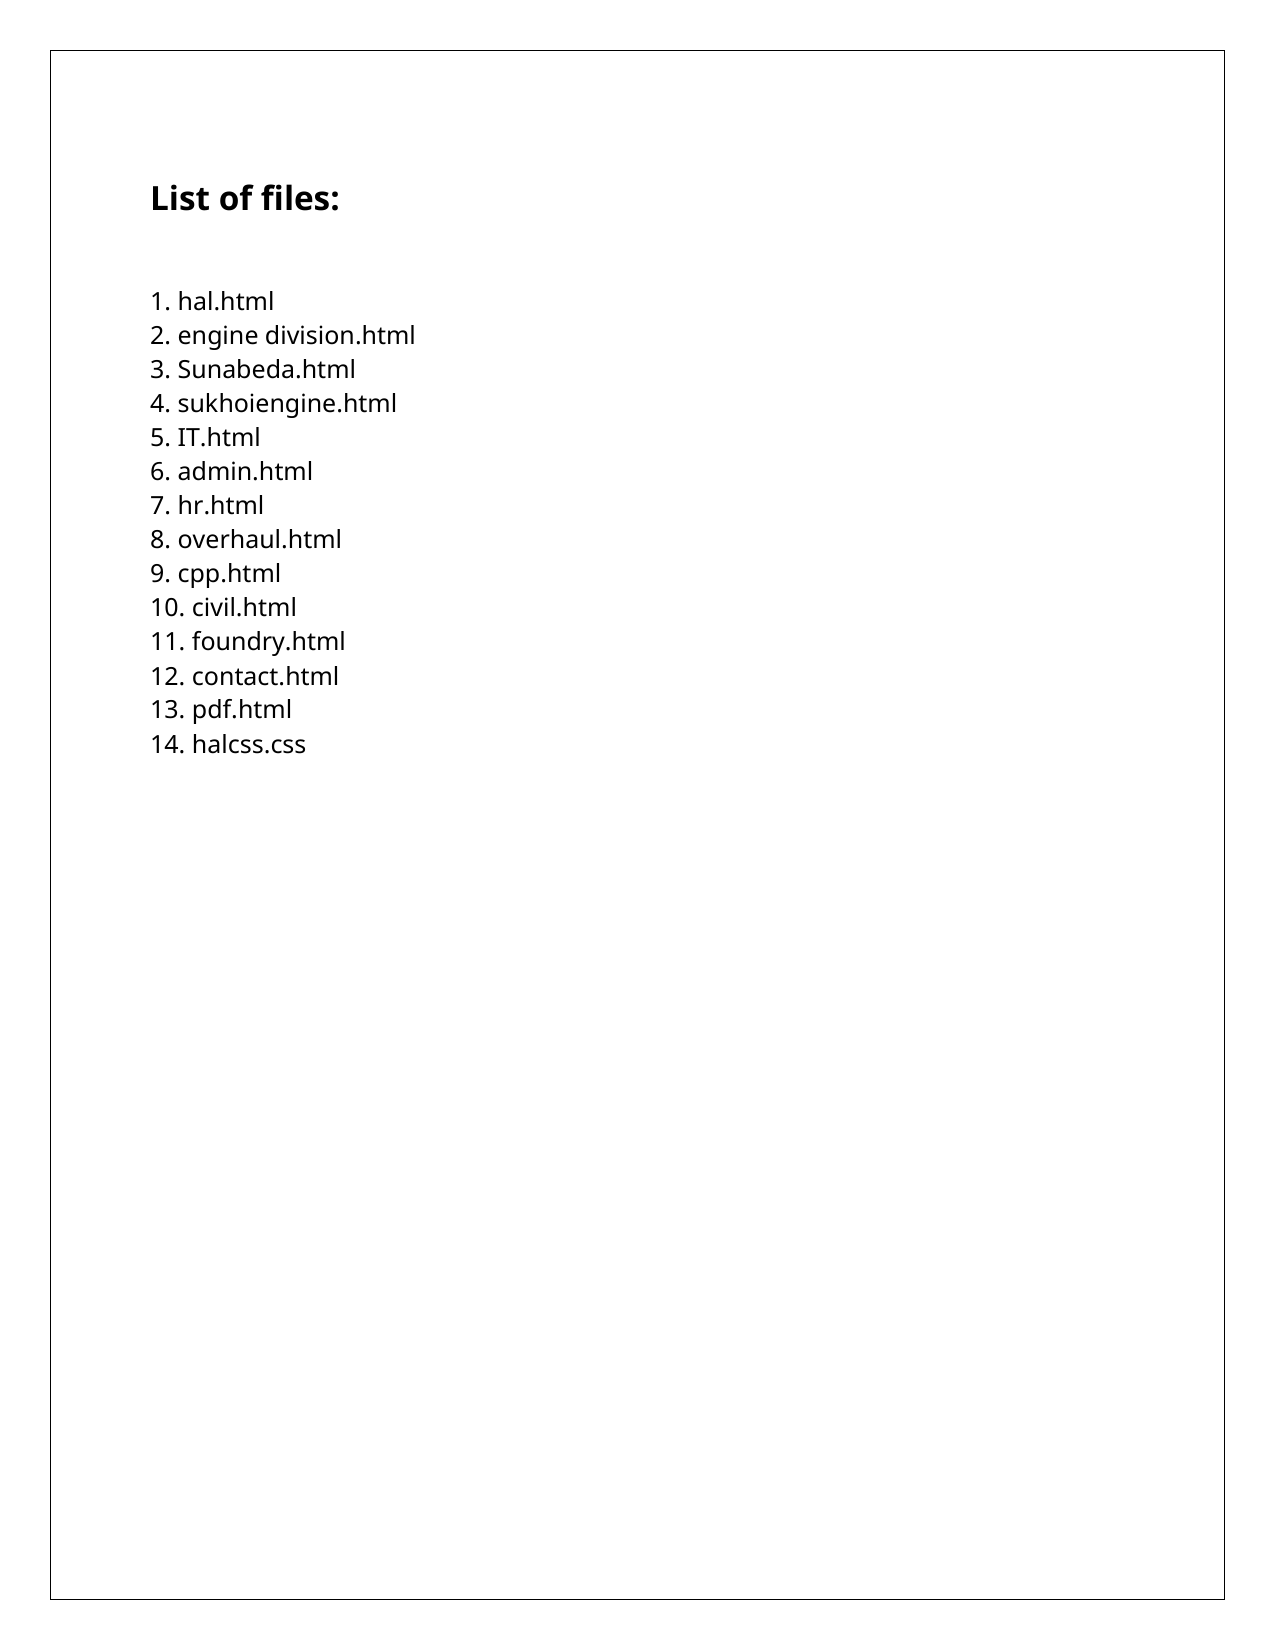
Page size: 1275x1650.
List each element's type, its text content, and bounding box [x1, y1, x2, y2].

text 9. cpp.html [150, 556, 1125, 590]
text 4. sukhoiengine.html [150, 386, 1125, 420]
subtitle List of files: [150, 175, 1125, 220]
text 6. admin.html [150, 454, 1125, 488]
text 14. halcss.css [150, 726, 1125, 760]
text 10. civil.html [150, 590, 1125, 624]
text 11. foundry.html [150, 624, 1125, 658]
text 8. overhaul.html [150, 522, 1125, 556]
text 13. pdf.html [150, 692, 1125, 726]
text 1. hal.html [150, 283, 1125, 317]
text 7. hr.html [150, 488, 1125, 522]
text 5. IT.html [150, 420, 1125, 454]
text 3. Sunabeda.html [150, 352, 1125, 386]
text 12. contact.html [150, 658, 1125, 692]
text 2. engine division.html [150, 317, 1125, 352]
